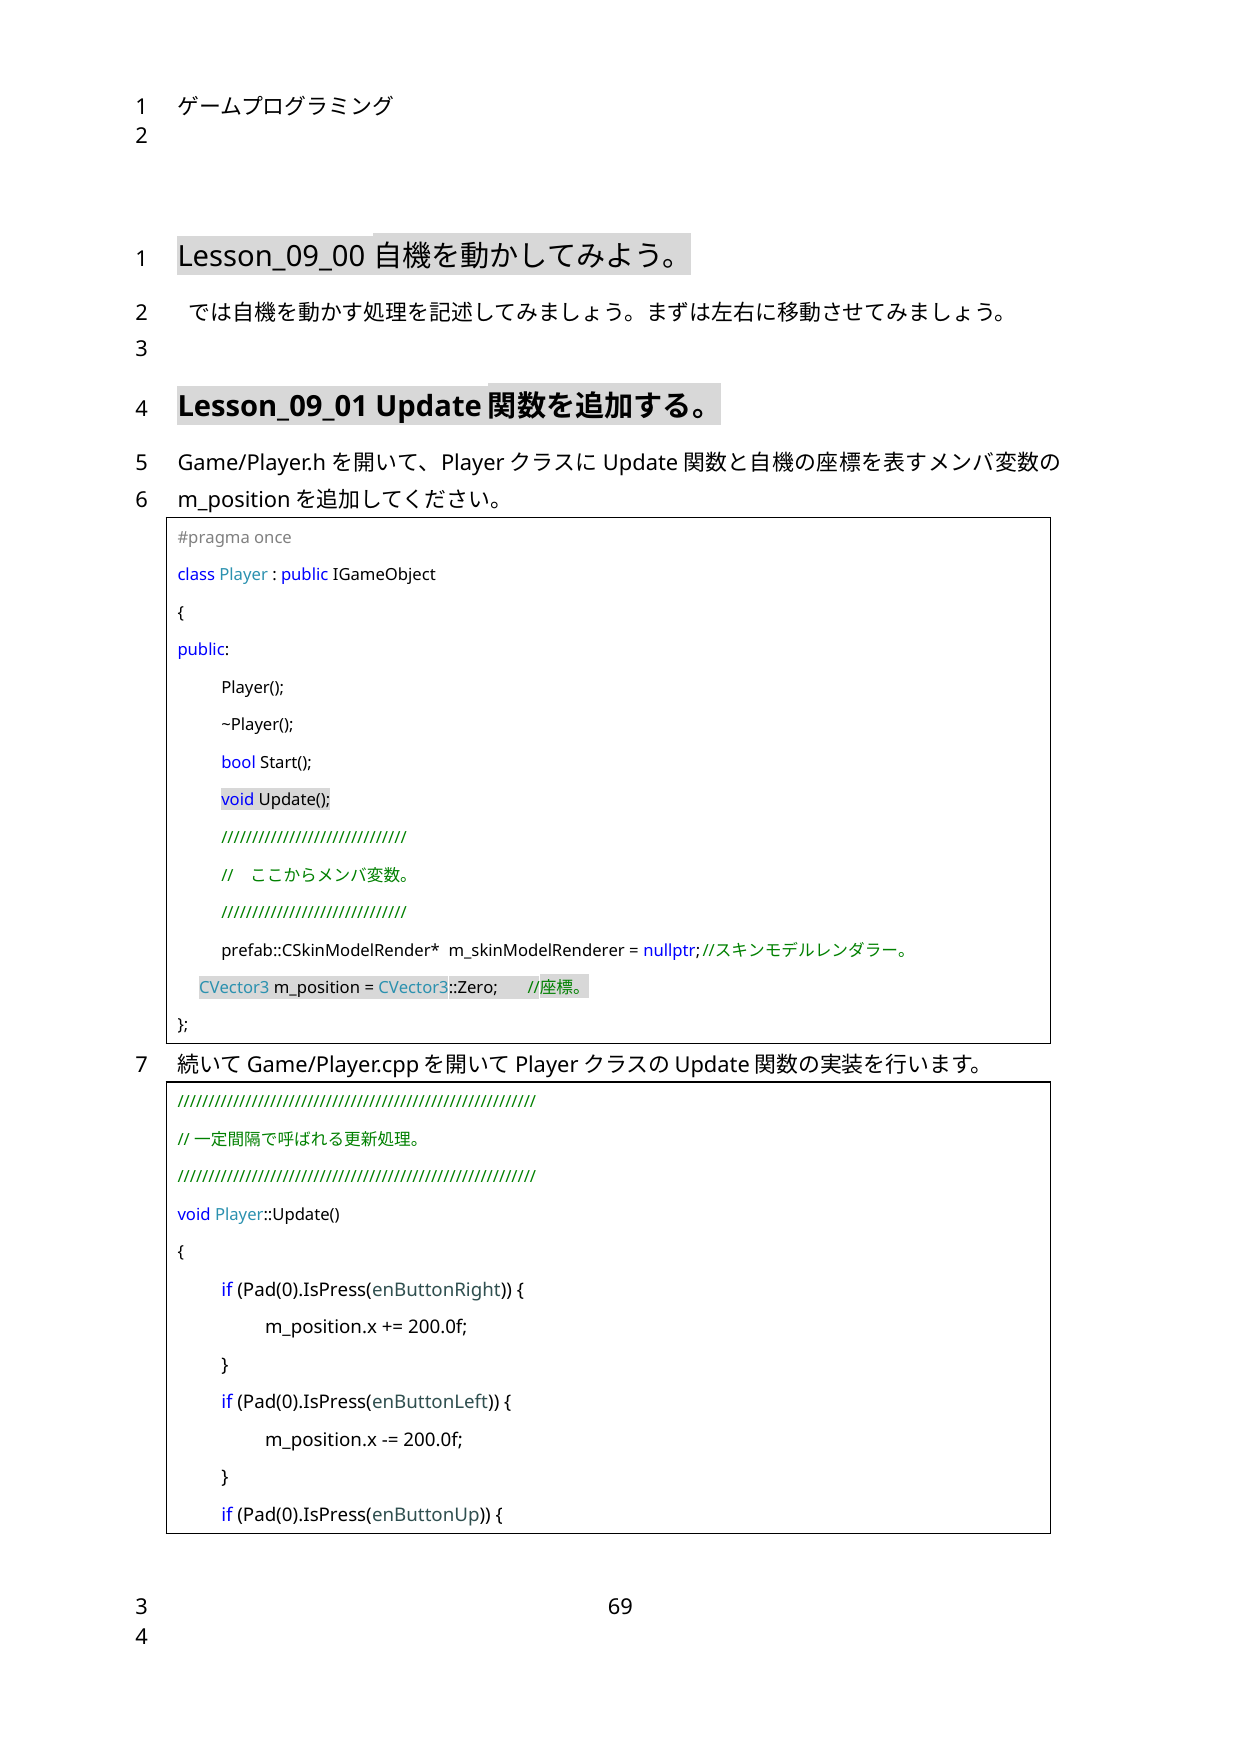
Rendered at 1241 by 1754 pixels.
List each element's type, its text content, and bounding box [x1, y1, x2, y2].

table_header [167, 1083, 1050, 1532]
subtitle Lesson_09_01 Update関数を追加する。 [177, 367, 1063, 442]
text では自機を動かす処理を記述してみましょう。まずは左右に移動させてみましょう。 [177, 292, 1063, 329]
text 続いてGame/Player.cppを開いてPlayerクラスのUpdate関数の実装を行います。 [177, 1044, 1063, 1081]
subtitle Lesson_09_00 自機を動かしてみよう。 [177, 217, 1063, 292]
table_header #pragma once class Player : public IGameObject { public: Player(); ~Player(); bool Start(); void Update(); ////////////////////////////// // ここからメンバ変数。 ////////////////////////////// prefab::CSkinModelRender* m_skinModelRenderer = nullptr; //スキンモデルレンダラー。 CVector3 m_position = CVector3::Zero; //座標。 }; [167, 518, 1050, 1043]
text Game/Player.hを開いて、PlayerクラスにUpdate関数と自機の座標を表すメンバ変数のm_positionを追加してください。 [177, 442, 1063, 517]
